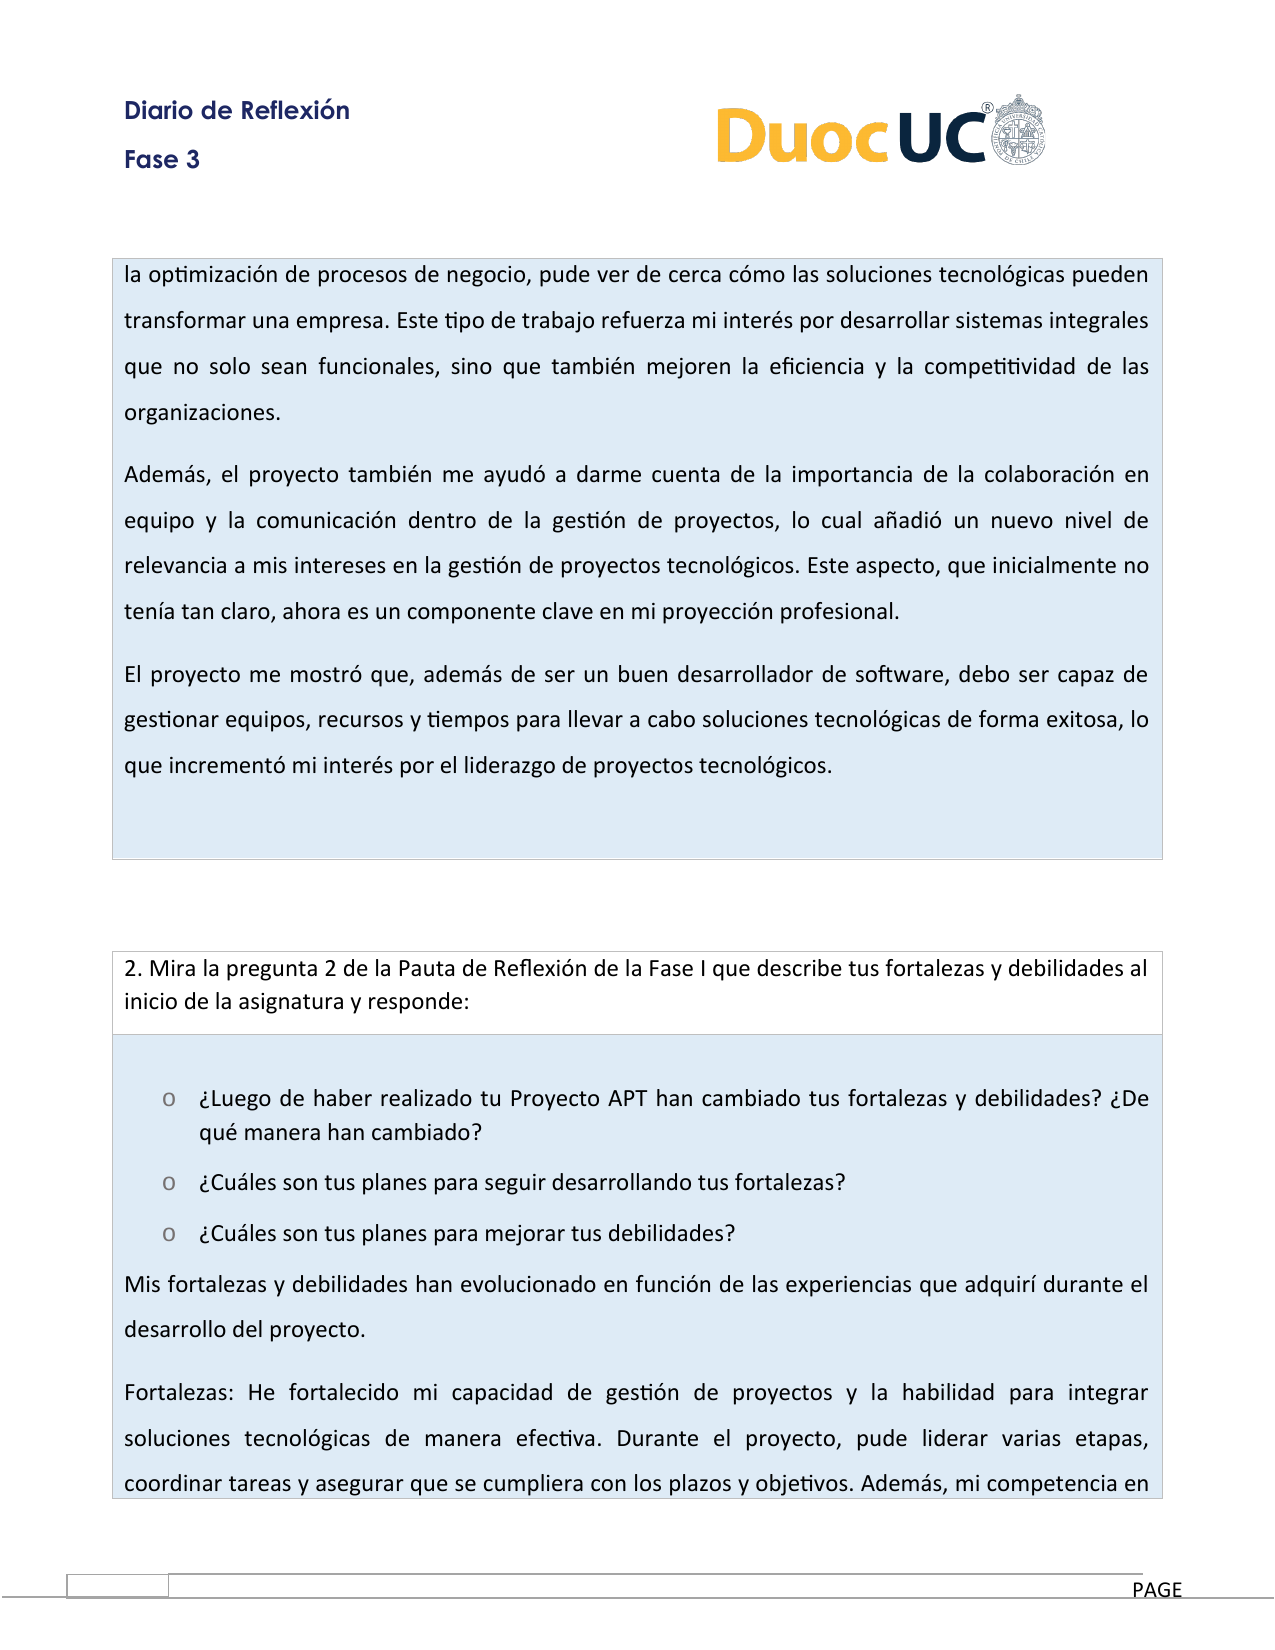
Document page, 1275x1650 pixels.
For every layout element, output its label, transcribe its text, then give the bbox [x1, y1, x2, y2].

table_header 2. Mira la pregunta 2 de la Pauta de Reflexión de la Fase I que describe tus fortalezas y debilidades al inicio de la asignatura y responde: [113, 952, 1162, 1034]
picture [717, 94, 1046, 165]
